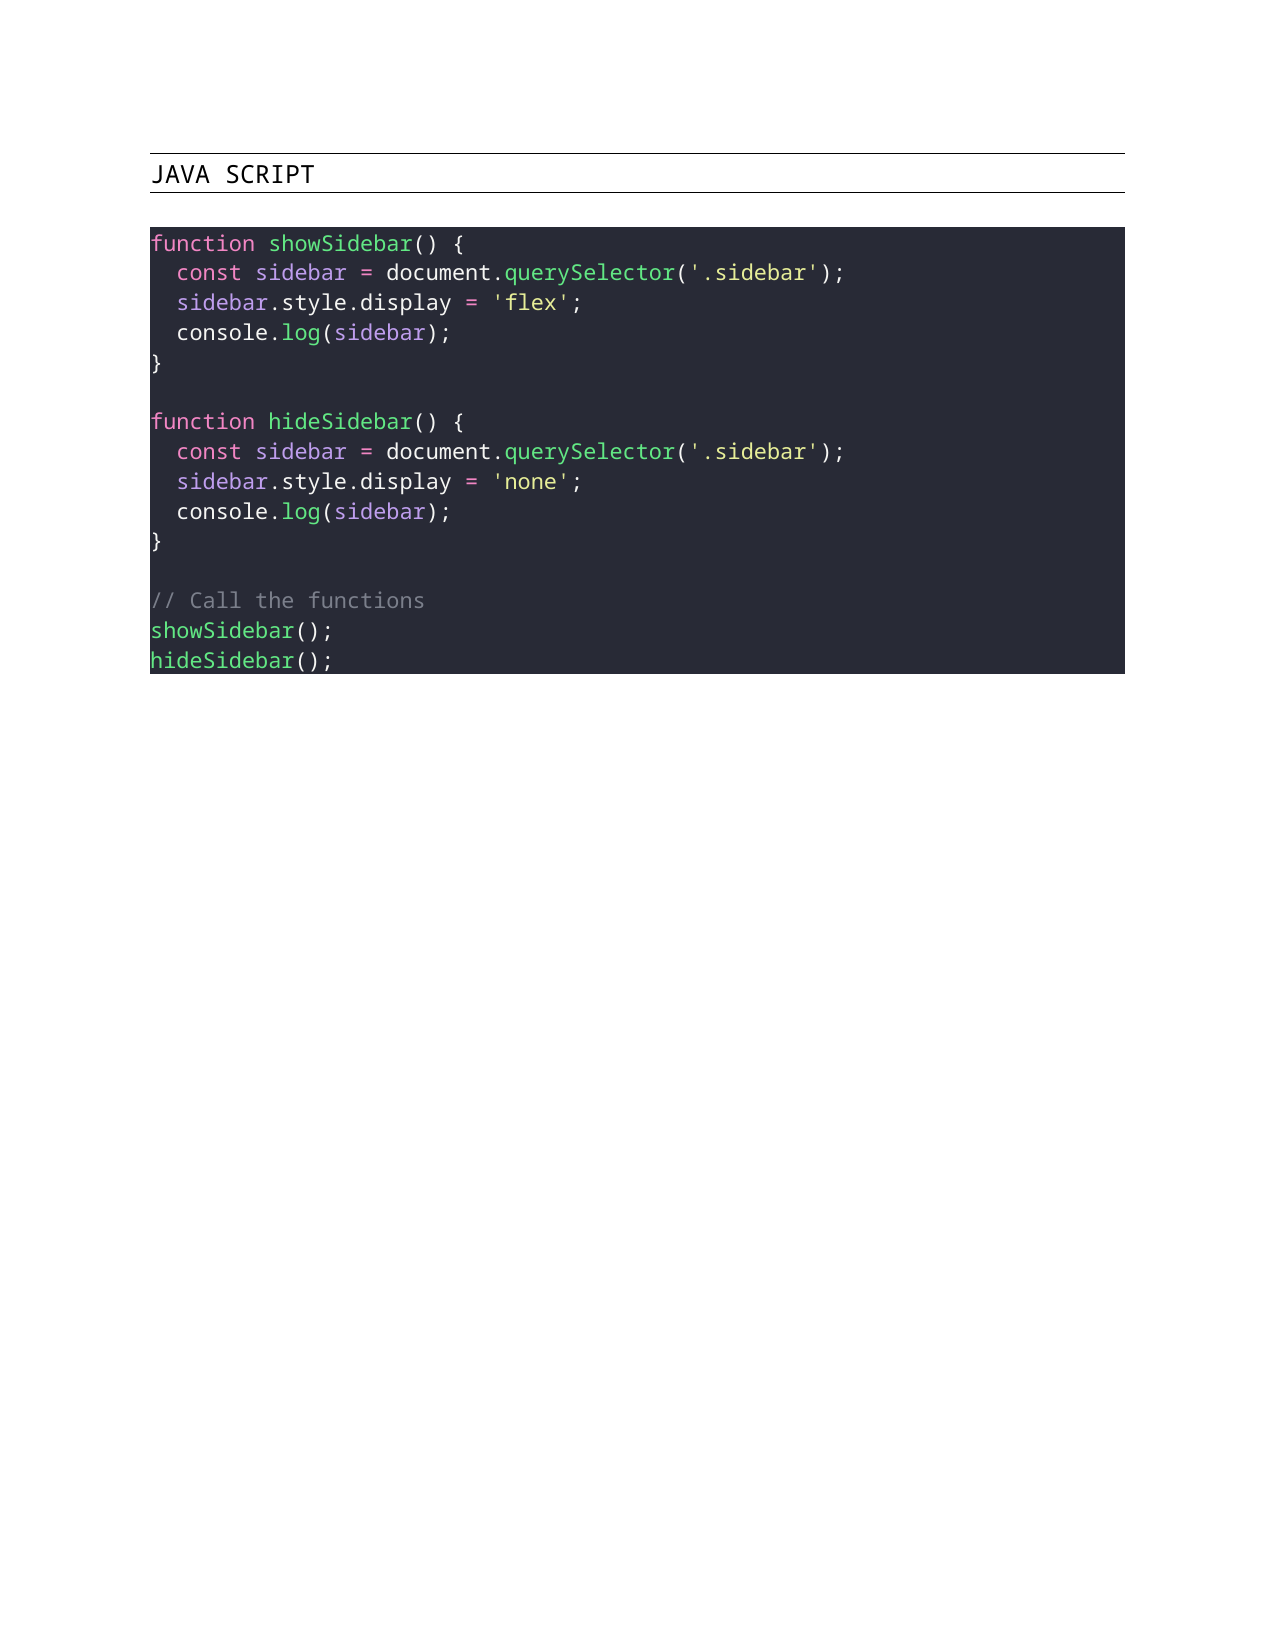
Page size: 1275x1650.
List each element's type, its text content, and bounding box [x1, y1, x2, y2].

text function showSidebar() { [150, 227, 1125, 257]
text JAVA SCRIPT [150, 154, 1125, 192]
text sidebar.style.display = 'none'; [150, 466, 1125, 496]
text } [150, 347, 1125, 376]
text const sidebar = document.querySelector('.sidebar'); [150, 257, 1125, 287]
text // Call the functions [150, 585, 1125, 615]
text hideSidebar(); [150, 644, 1125, 674]
text showSidebar(); [150, 615, 1125, 644]
text } [150, 525, 1125, 555]
text sidebar.style.display = 'flex'; [150, 287, 1125, 317]
text console.log(sidebar); [150, 317, 1125, 347]
text const sidebar = document.querySelector('.sidebar'); [150, 436, 1125, 466]
text function hideSidebar() { [150, 406, 1125, 436]
text console.log(sidebar); [150, 496, 1125, 525]
